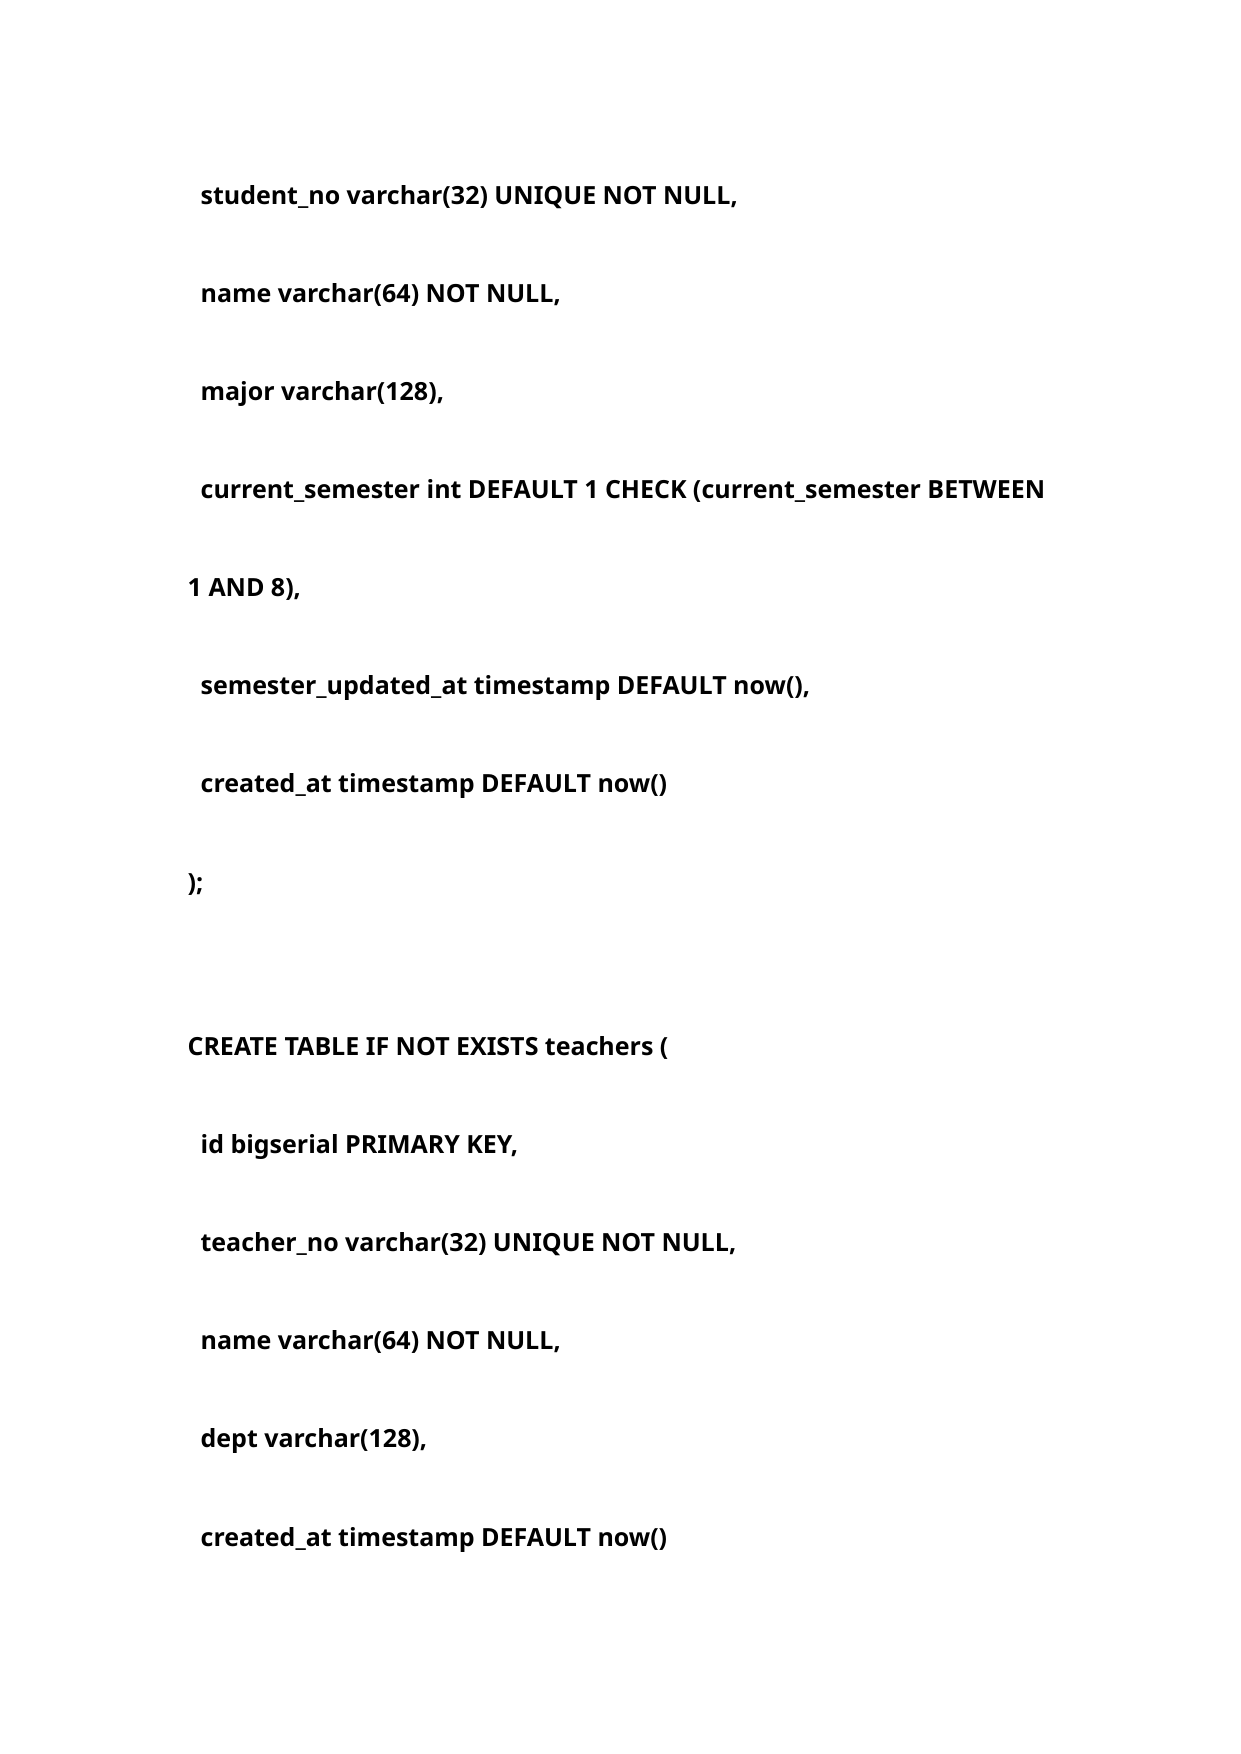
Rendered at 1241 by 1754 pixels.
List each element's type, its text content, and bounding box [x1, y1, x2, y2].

text current_semester int DEFAULT 1 CHECK (current_semester BETWEEN 1 AND 8), [187, 457, 1053, 619]
text created_at timestamp DEFAULT now() [187, 1504, 1053, 1569]
text dept varchar(128), [187, 1406, 1053, 1471]
text semester_updated_at timestamp DEFAULT now(), [187, 652, 1053, 717]
text student_no varchar(32) UNIQUE NOT NULL, [187, 162, 1053, 227]
text ); [187, 849, 1053, 914]
text name varchar(64) NOT NULL, [187, 260, 1053, 325]
text teacher_no varchar(32) UNIQUE NOT NULL, [187, 1209, 1053, 1274]
text created_at timestamp DEFAULT now() [187, 751, 1053, 816]
text major varchar(128), [187, 358, 1053, 423]
text CREATE TABLE IF NOT EXISTS teachers ( [187, 1013, 1053, 1078]
text id bigserial PRIMARY KEY, [187, 1111, 1053, 1176]
text name varchar(64) NOT NULL, [187, 1307, 1053, 1372]
